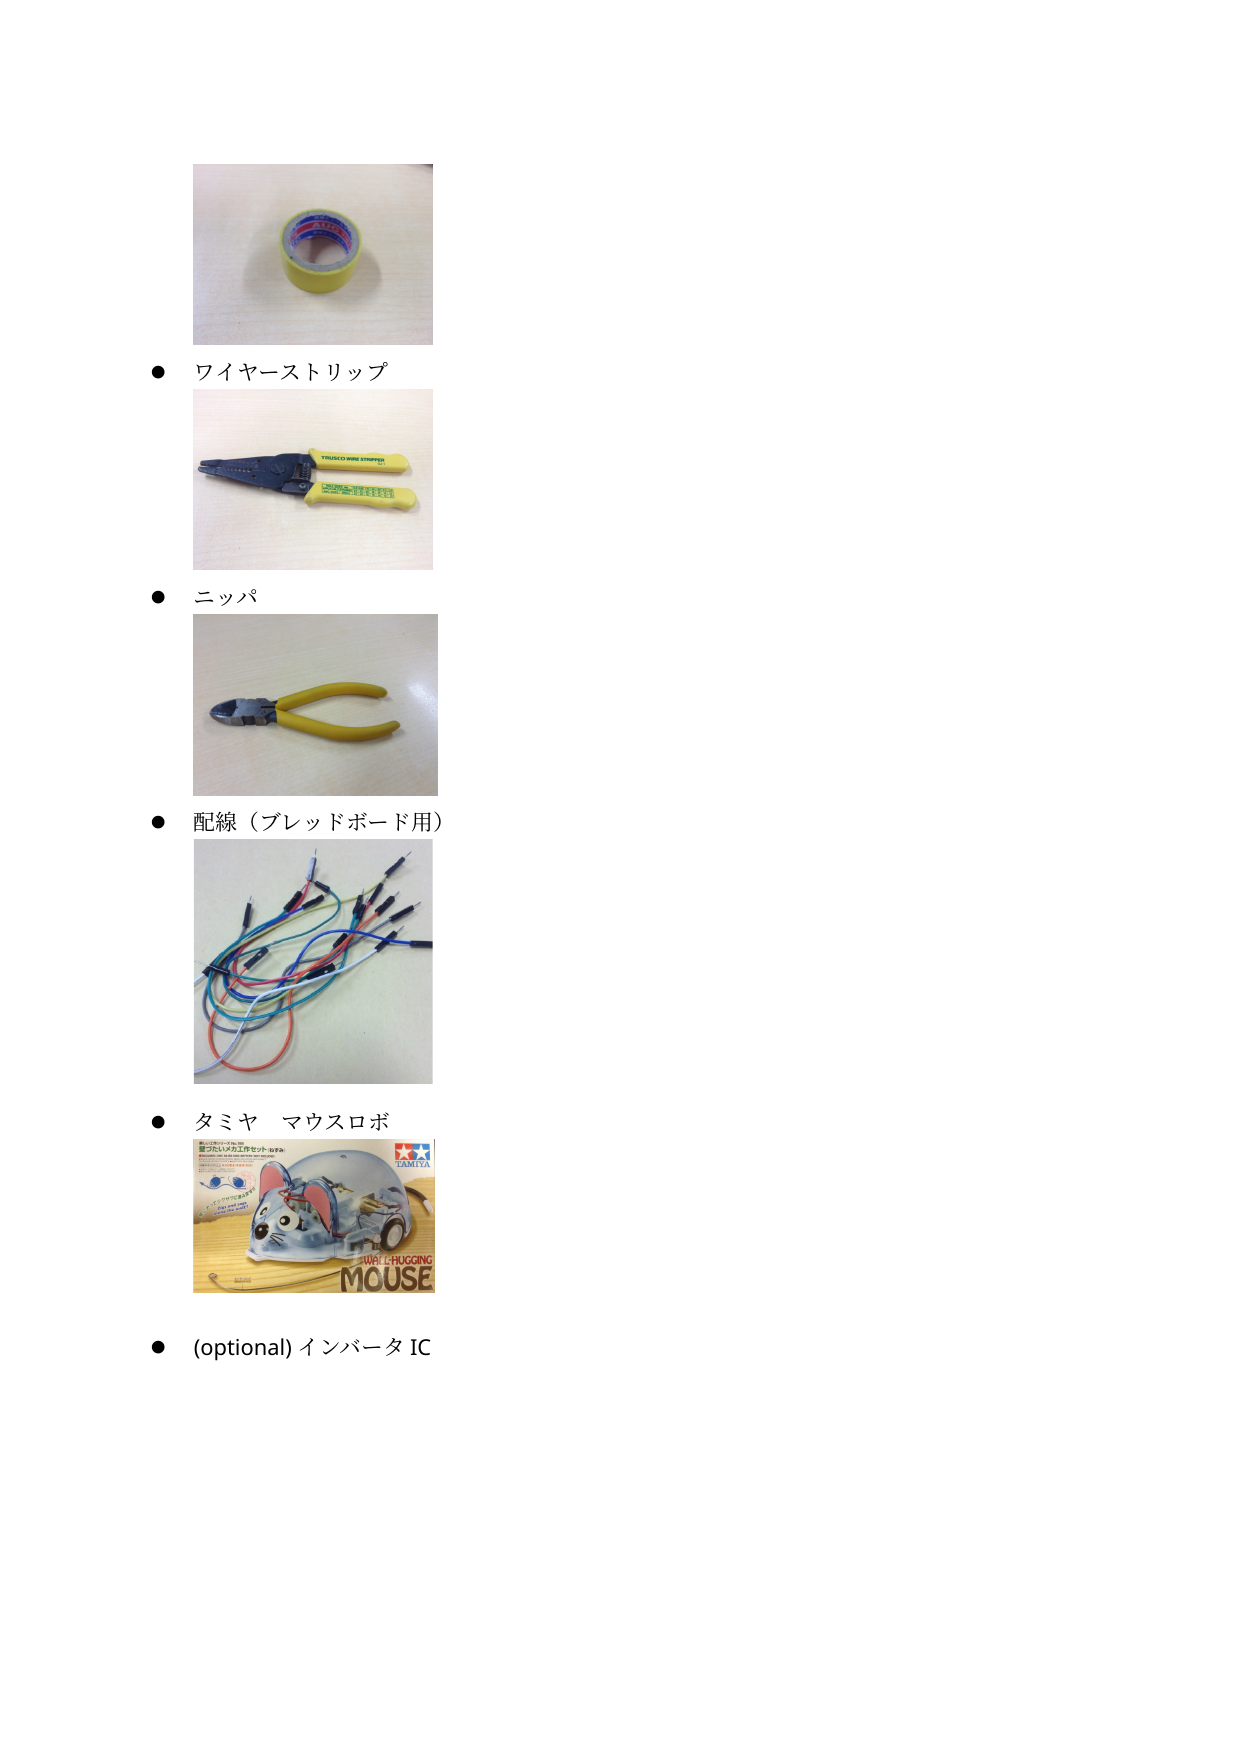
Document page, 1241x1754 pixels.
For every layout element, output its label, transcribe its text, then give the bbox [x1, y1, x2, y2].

list 配線（ブレッドボード用） [150, 802, 1090, 839]
list ワイヤーストリップ [150, 352, 1090, 389]
list (optional) インバータIC [150, 1327, 1090, 1364]
list ニッパ [150, 577, 1090, 614]
picture [193, 614, 438, 796]
picture [193, 389, 433, 570]
list タミヤ マウスロボ [150, 1102, 1090, 1139]
picture [193, 164, 433, 345]
picture [193, 839, 433, 1084]
picture [193, 1139, 435, 1293]
